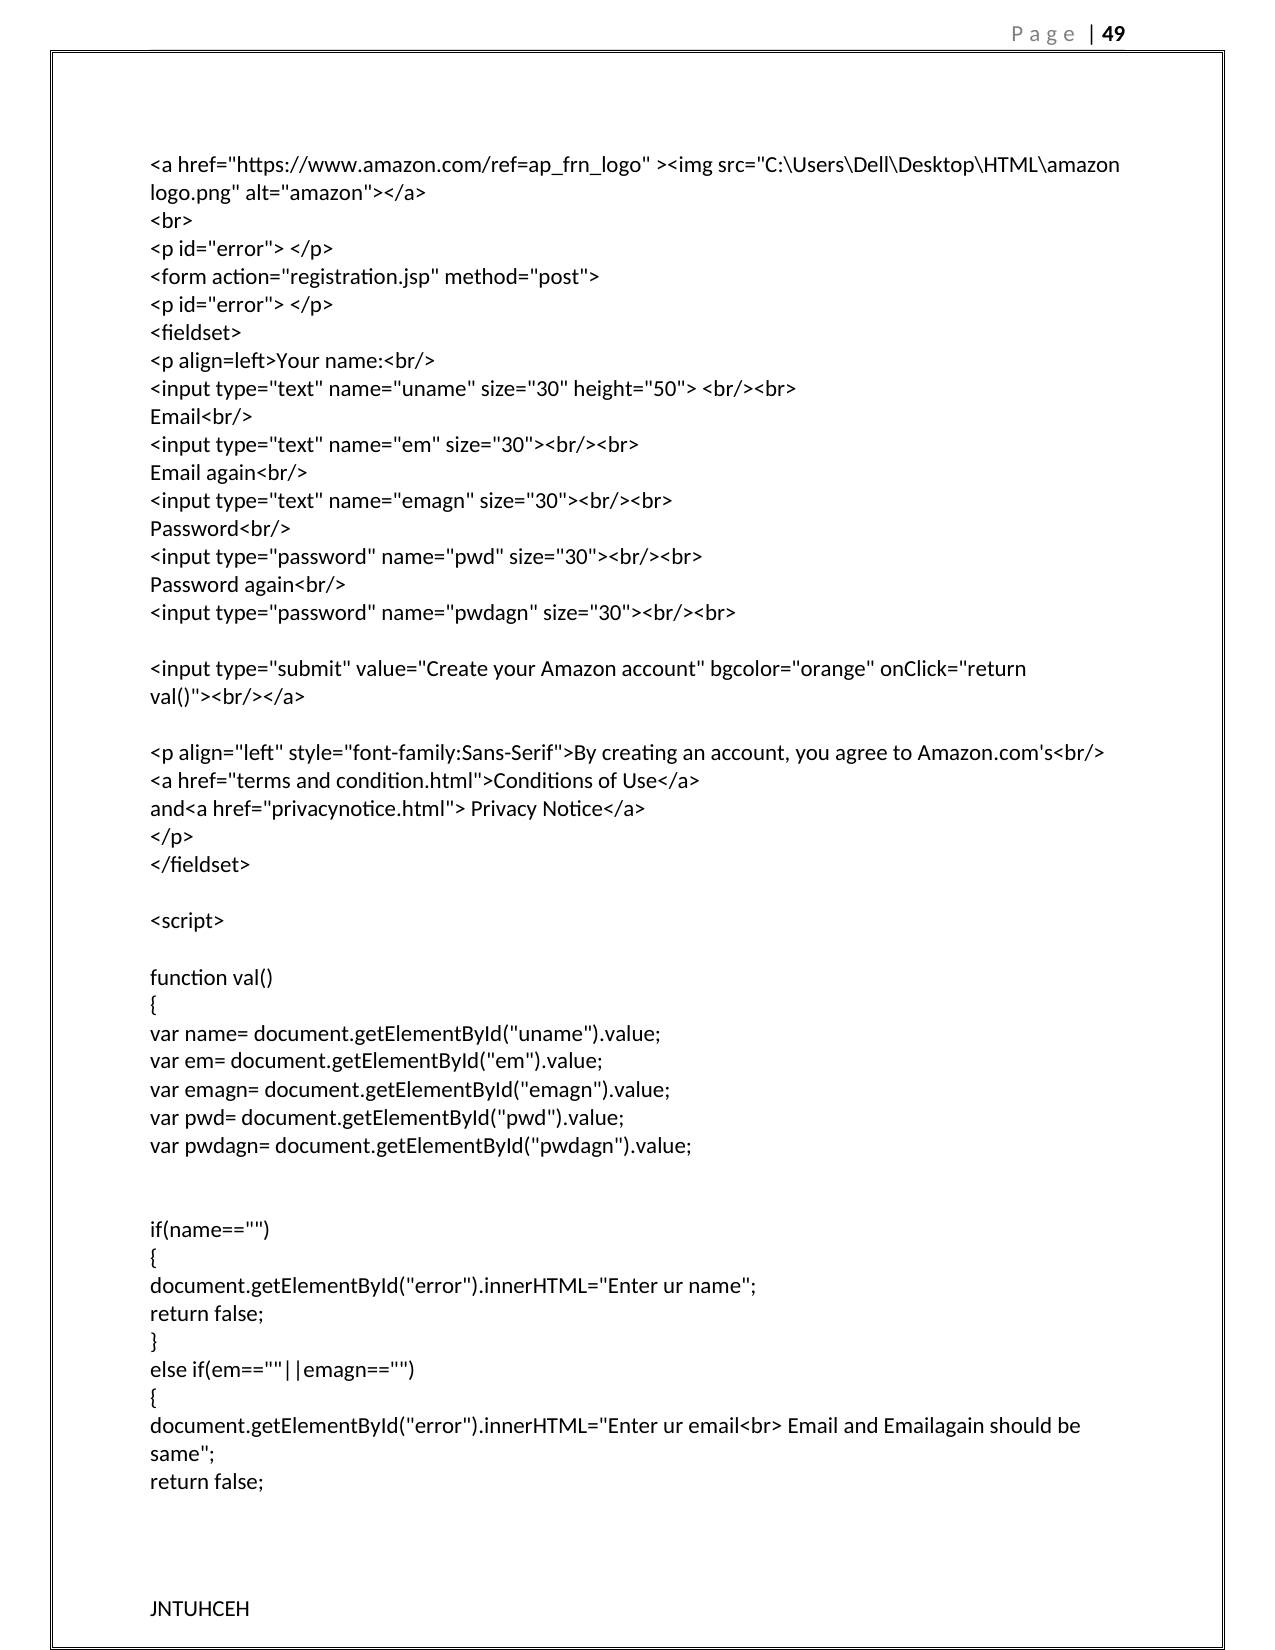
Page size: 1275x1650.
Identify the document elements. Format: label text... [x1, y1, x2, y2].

text <fieldset> [150, 318, 1125, 346]
text var em= document.getElementById("em").value; [150, 1047, 1125, 1075]
text Email again<br/> [150, 458, 1125, 486]
text Password<br/> [150, 514, 1125, 542]
text <input type="text" name="em" size="30"><br/><br> [150, 430, 1125, 458]
text function val() [150, 963, 1125, 991]
text document.getElementById("error").innerHTML="Enter ur name"; [150, 1271, 1125, 1299]
text <input type="password" name="pwd" size="30"><br/><br> [150, 542, 1125, 570]
text <form action="registration.jsp" method="post"> [150, 262, 1125, 290]
text <input type="submit" value="Create your Amazon account" bgcolor="orange" onClick="return val()"><br/></a> [150, 654, 1125, 710]
text <p align="left" style="font-family:Sans-Serif">By creating an account, you agree to Amazon.com's<br/> [150, 738, 1125, 766]
text </p> [150, 822, 1125, 851]
text return false; [150, 1467, 1125, 1495]
text var emagn= document.getElementById("emagn").value; [150, 1075, 1125, 1103]
text { [150, 1243, 1125, 1271]
text <a href="terms and condition.html">Conditions of Use</a> [150, 766, 1125, 794]
text { [150, 1383, 1125, 1411]
text and<a href="privacynotice.html"> Privacy Notice</a> [150, 794, 1125, 822]
text <input type="password" name="pwdagn" size="30"><br/><br> [150, 598, 1125, 626]
text var pwdagn= document.getElementById("pwdagn").value; [150, 1131, 1125, 1159]
text </fieldset> [150, 851, 1125, 878]
text <p align=left>Your name:<br/> [150, 346, 1125, 374]
text <a href="https://www.amazon.com/ref=ap_frn_logo" ><img src="C:\Users\Dell\Desktop\HTML\amazon logo.png" alt="amazon"></a> [150, 150, 1125, 206]
text Password again<br/> [150, 570, 1125, 598]
text <input type="text" name="emagn" size="30"><br/><br> [150, 486, 1125, 514]
text return false; [150, 1299, 1125, 1327]
text <input type="text" name="uname" size="30" height="50"> <br/><br> [150, 374, 1125, 402]
text <p id="error"> </p> [150, 234, 1125, 262]
text { [150, 991, 1125, 1019]
text var name= document.getElementById("uname").value; [150, 1019, 1125, 1047]
text else if(em==""||emagn=="") [150, 1355, 1125, 1383]
text var pwd= document.getElementById("pwd").value; [150, 1103, 1125, 1131]
text <br> [150, 206, 1125, 234]
text <p id="error"> </p> [150, 290, 1125, 318]
text Email<br/> [150, 402, 1125, 430]
text if(name=="") [150, 1215, 1125, 1243]
text document.getElementById("error").innerHTML="Enter ur email<br> Email and Emailagain should be same"; [150, 1411, 1125, 1467]
text } [150, 1327, 1125, 1355]
text <script> [150, 907, 1125, 934]
